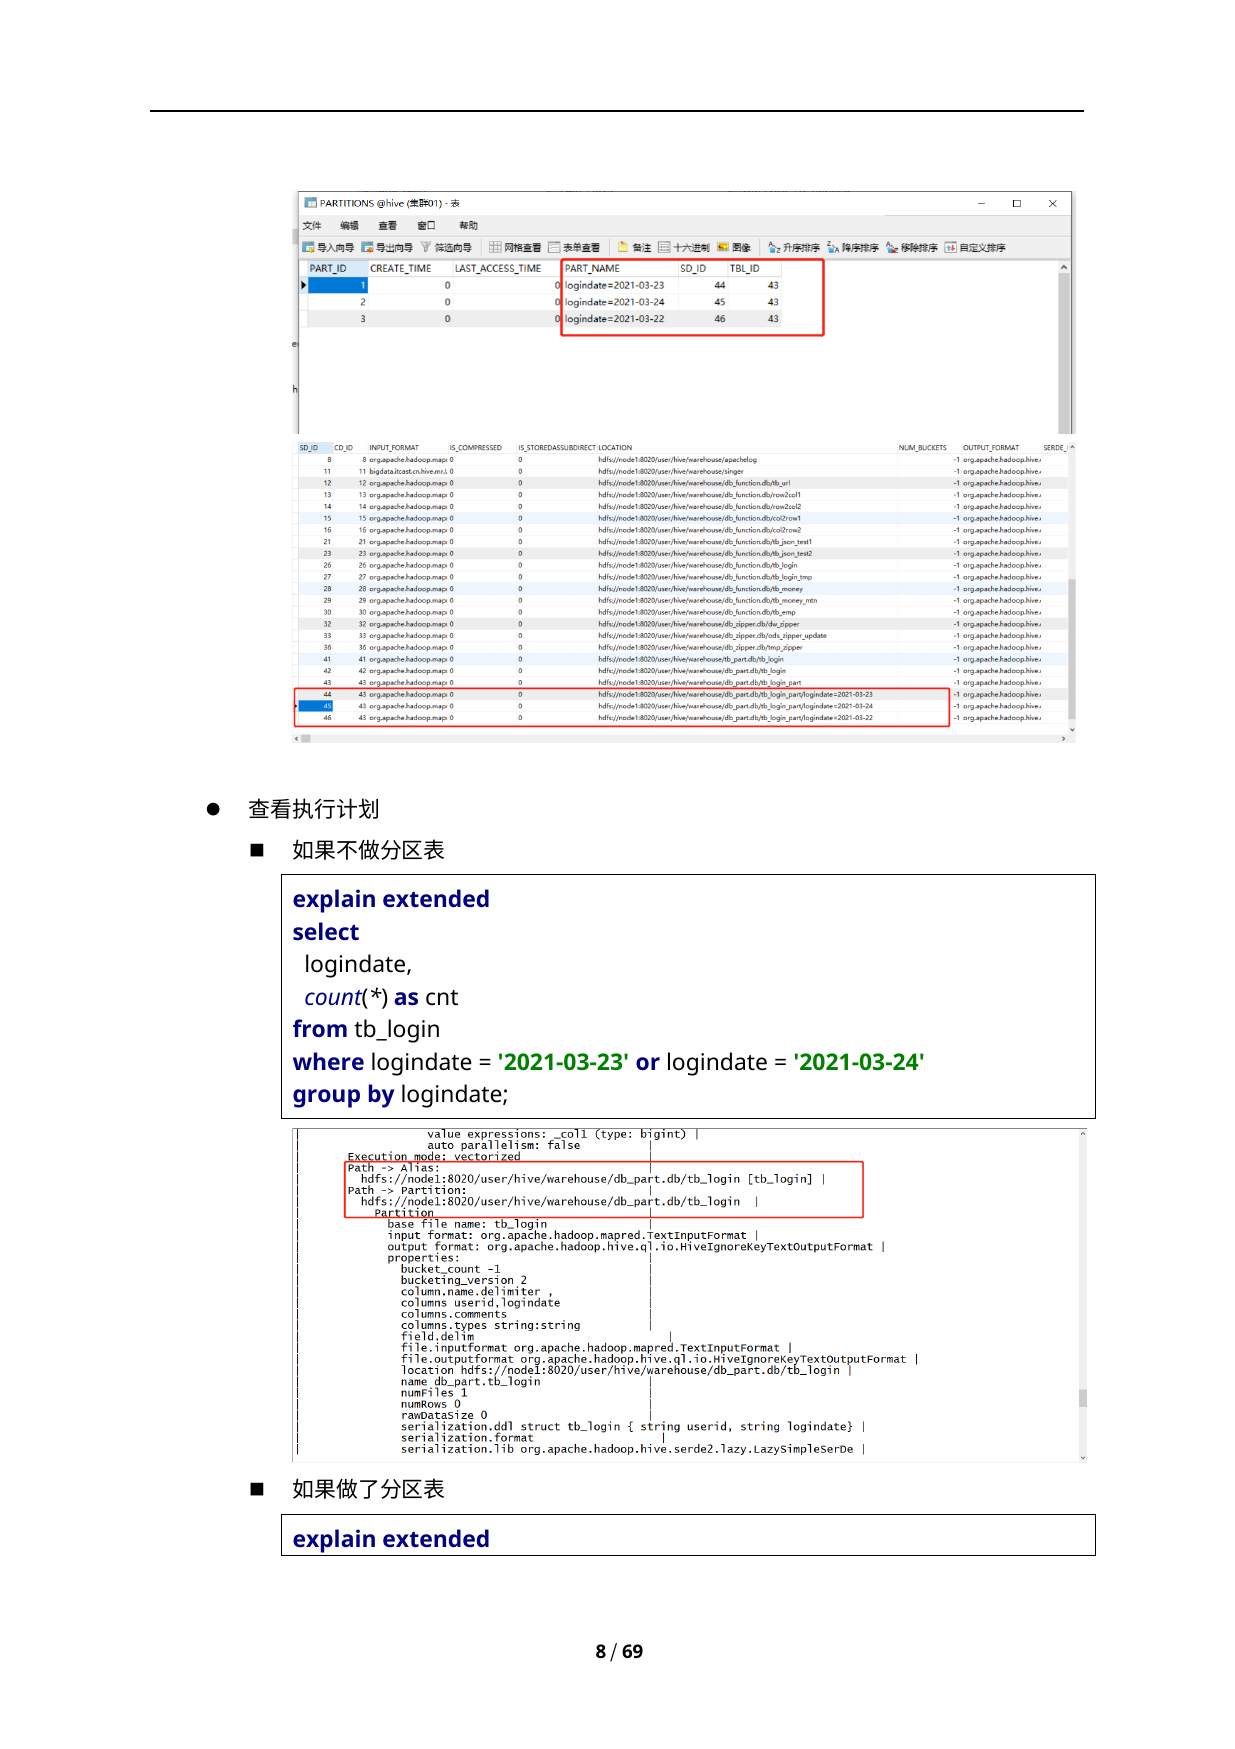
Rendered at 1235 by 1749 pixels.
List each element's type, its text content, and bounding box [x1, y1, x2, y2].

picture [292, 191, 1077, 434]
picture [292, 442, 1076, 743]
list 如果做了分区表 [248, 1472, 1084, 1504]
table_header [282, 1515, 1095, 1554]
list 如果不做分区表 [248, 833, 1084, 864]
table_header explain extended select logindate, count(*) as cnt from tb_login where logindate = '2021-03-23' or logindate = '2021-03-24' group by logindate; [282, 875, 1095, 1118]
list 查看执行计划 [205, 792, 1084, 823]
picture [292, 1128, 1088, 1463]
